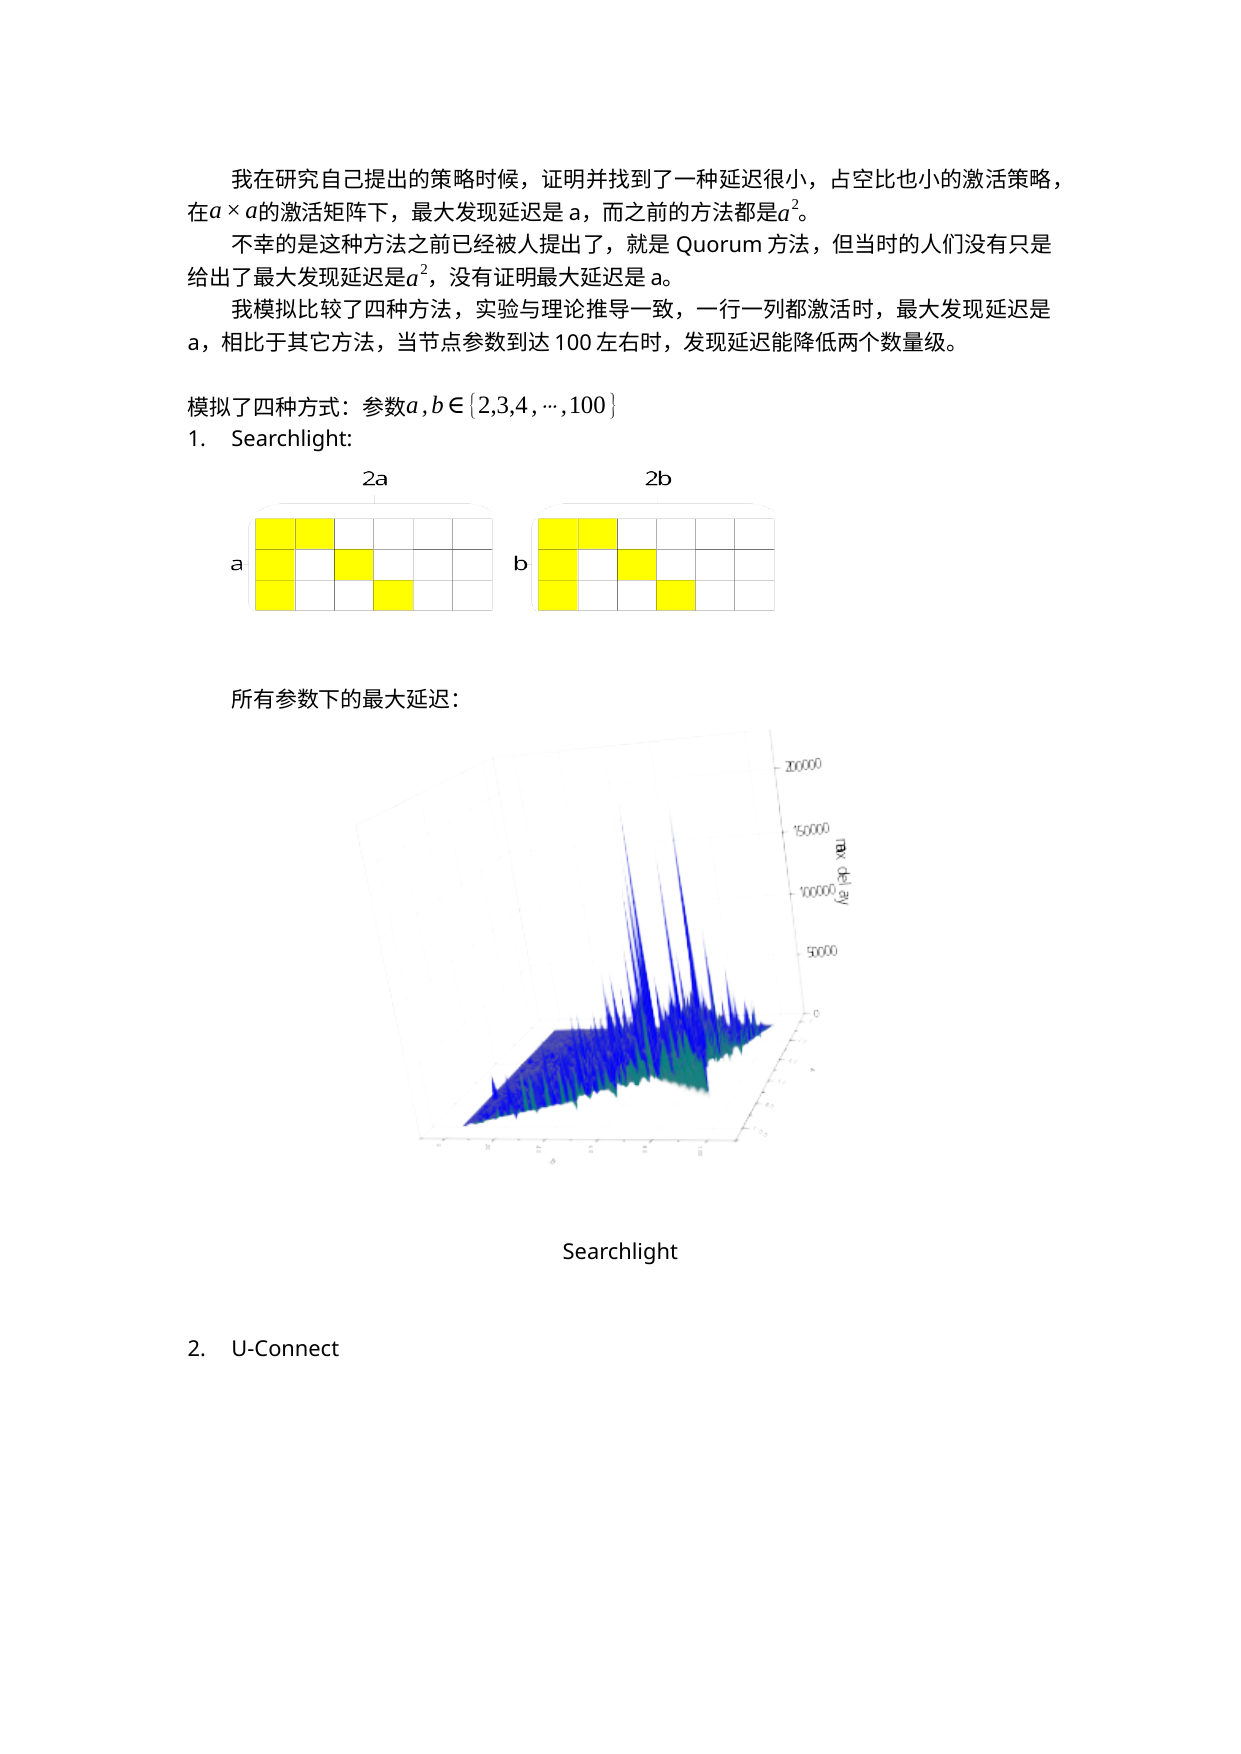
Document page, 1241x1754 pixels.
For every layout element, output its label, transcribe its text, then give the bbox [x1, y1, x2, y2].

text 我模拟比较了四种方法，实验与理论推导一致，一行一列都激活时，最大发现延迟是a，相比于其它方法，当节点参数到达100左右时，发现延迟能降低两个数量级。 [187, 292, 1053, 357]
list U-Connect [187, 1332, 1053, 1364]
text 不幸的是这种方法之前已经被人提出了，就是Quorum方法，但当时的人们没有只是给出了最大发现延迟是，没有证明最大延迟是a。 [187, 227, 1053, 292]
text 模拟了四种方式：参数 [187, 389, 1053, 422]
list Searchlight: [187, 422, 1053, 454]
text Searchlight [187, 1234, 1053, 1267]
text 我在研究自己提出的策略时候，证明并找到了一种延迟很小，占空比也小的激活策略，在的激活矩阵下，最大发现延迟是a，而之前的方法都是。 [187, 162, 1053, 227]
list 所有参数下的最大延迟： [231, 682, 1053, 714]
